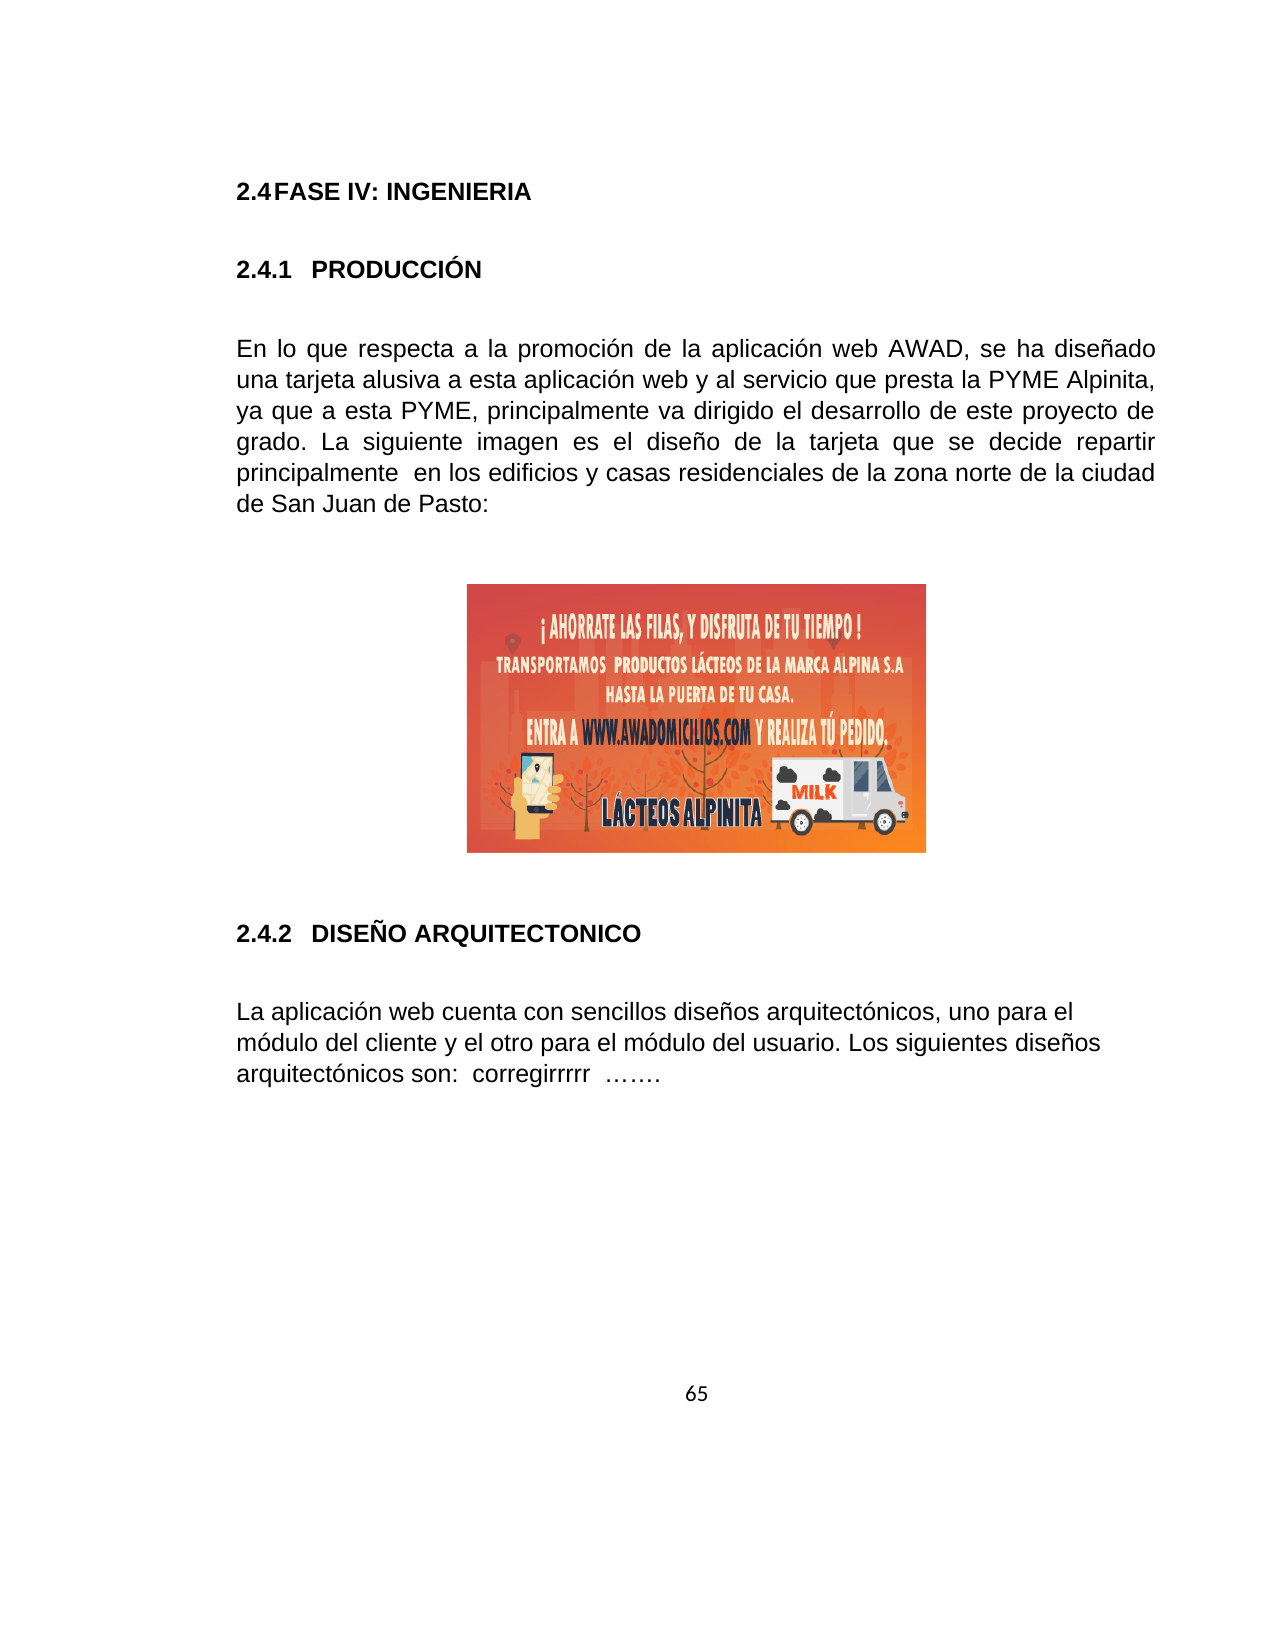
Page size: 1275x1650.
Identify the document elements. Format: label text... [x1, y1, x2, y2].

subtitle PRODUCCIÓN [236, 255, 1157, 284]
text En lo que respecta a la promoción de la aplicación web AWAD, se ha diseñado una tarjeta alusiva a esta aplicación web y al servicio que presta la PYME Alpinita, ya que a esta PYME, principalmente va dirigido el desarrollo de este proyecto de grado. La siguiente imagen es el diseño de la tarjeta que se decide repartir principalmente en los edificios y casas residenciales de la zona norte de la ciudad de San Juan de Pasto: [236, 334, 1157, 518]
subtitle FASE IV: INGENIERIA [236, 177, 1157, 206]
text La aplicación web cuenta con sencillos diseños arquitectónicos, uno para el módulo del cliente y el otro para el módulo del usuario. Los siguientes diseños arquitectónicos son: corregirrrrr ……. [236, 996, 1157, 1087]
picture [466, 584, 927, 853]
subtitle DISEÑO ARQUITECTONICO [236, 918, 1157, 947]
